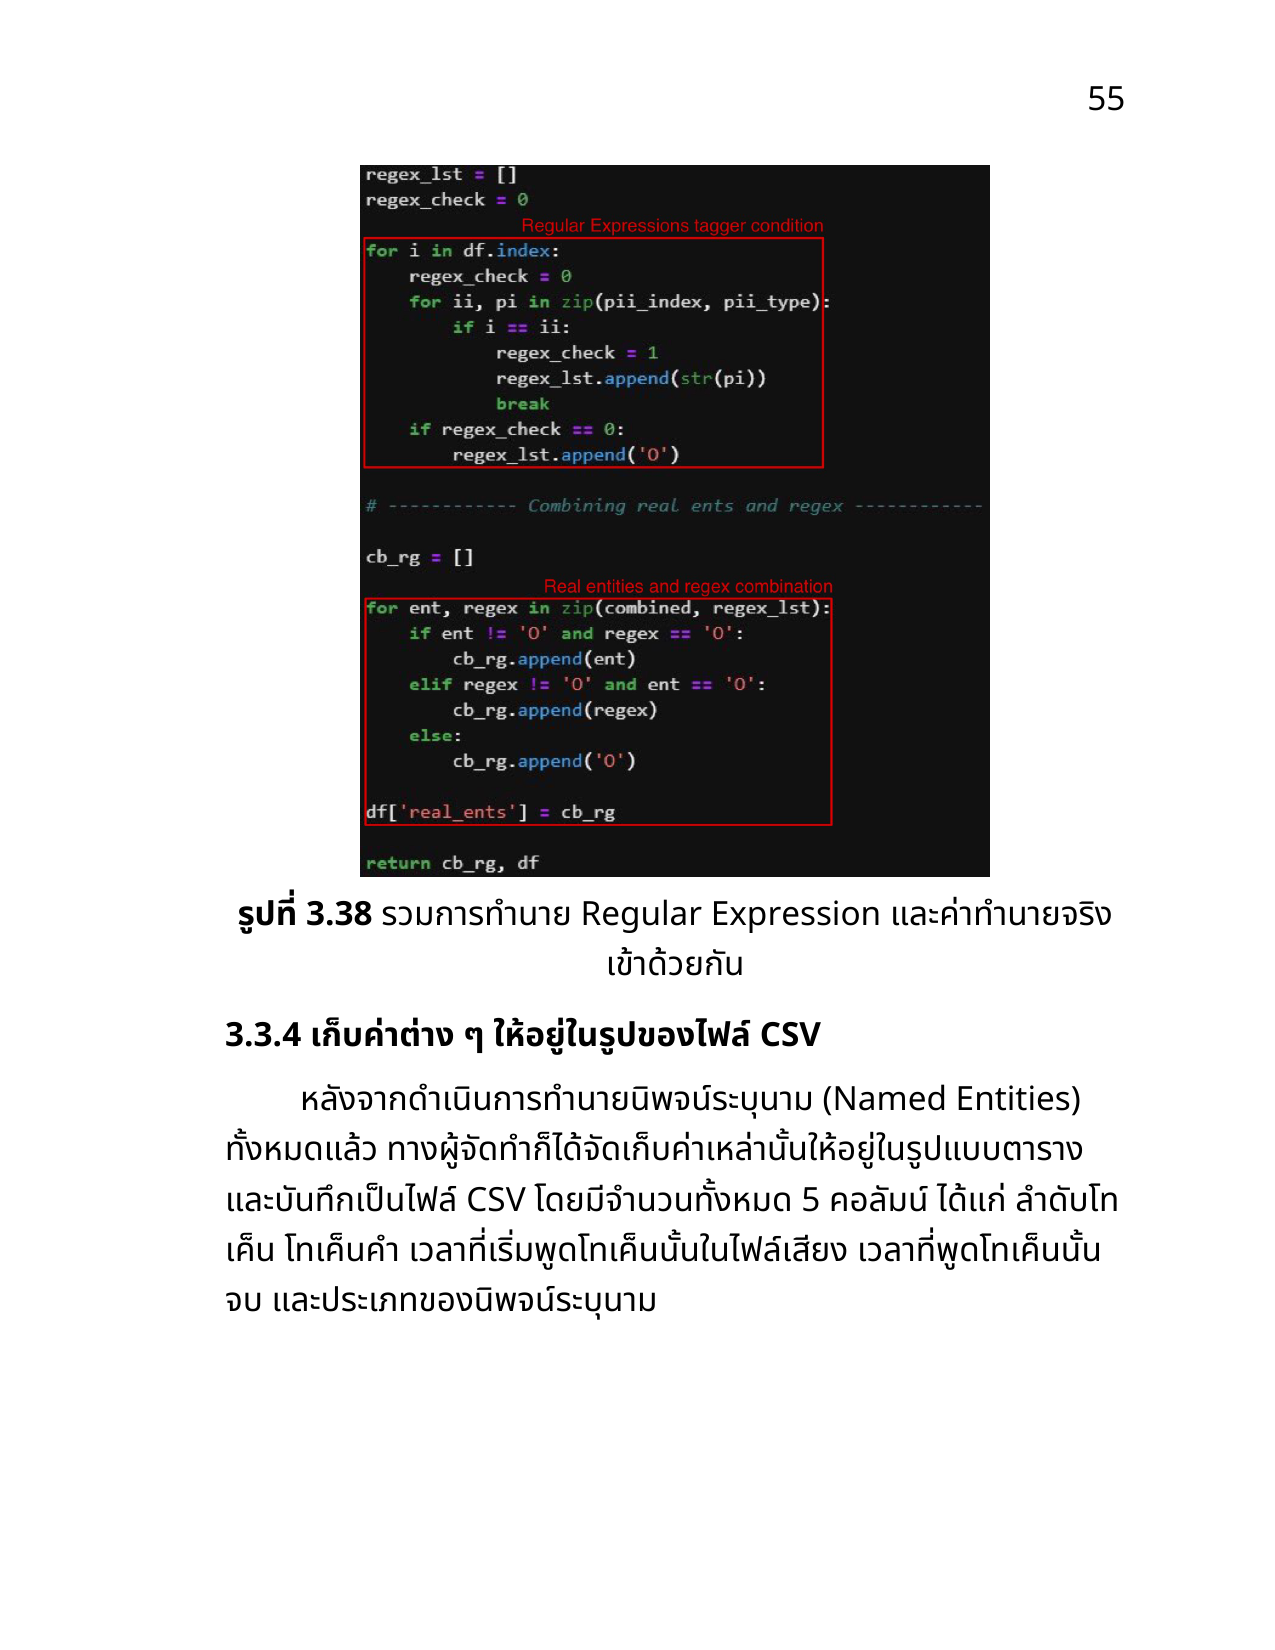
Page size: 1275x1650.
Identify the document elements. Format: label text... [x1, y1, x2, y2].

text หลังจากดำเนินการทำนายนิพจน์ระบุนาม (Named Entities) ทั้งหมดแล้ว ทางผู้จัดทำก็ได้จัดเก็บค่าเหล่านั้นให้อยู่ในรูปแบบตารางและบันทึกเป็นไฟล์ CSV โดยมีจำนวนทั้งหมด 5 คอลัมน์ ได้แก่ ลำดับโทเค็น โทเค็นคำ เวลาที่เริ่มพูดโทเค็นนั้นในไฟล์เสียง เวลาที่พูดโทเค็นนั้นจบ และประเภทของนิพจน์ระบุนาม [225, 1074, 1125, 1327]
picture [360, 165, 990, 877]
subtitle เก็บค่าต่าง ๆ ให้อยู่ในรูปของไฟล์ CSV [225, 1011, 1125, 1062]
